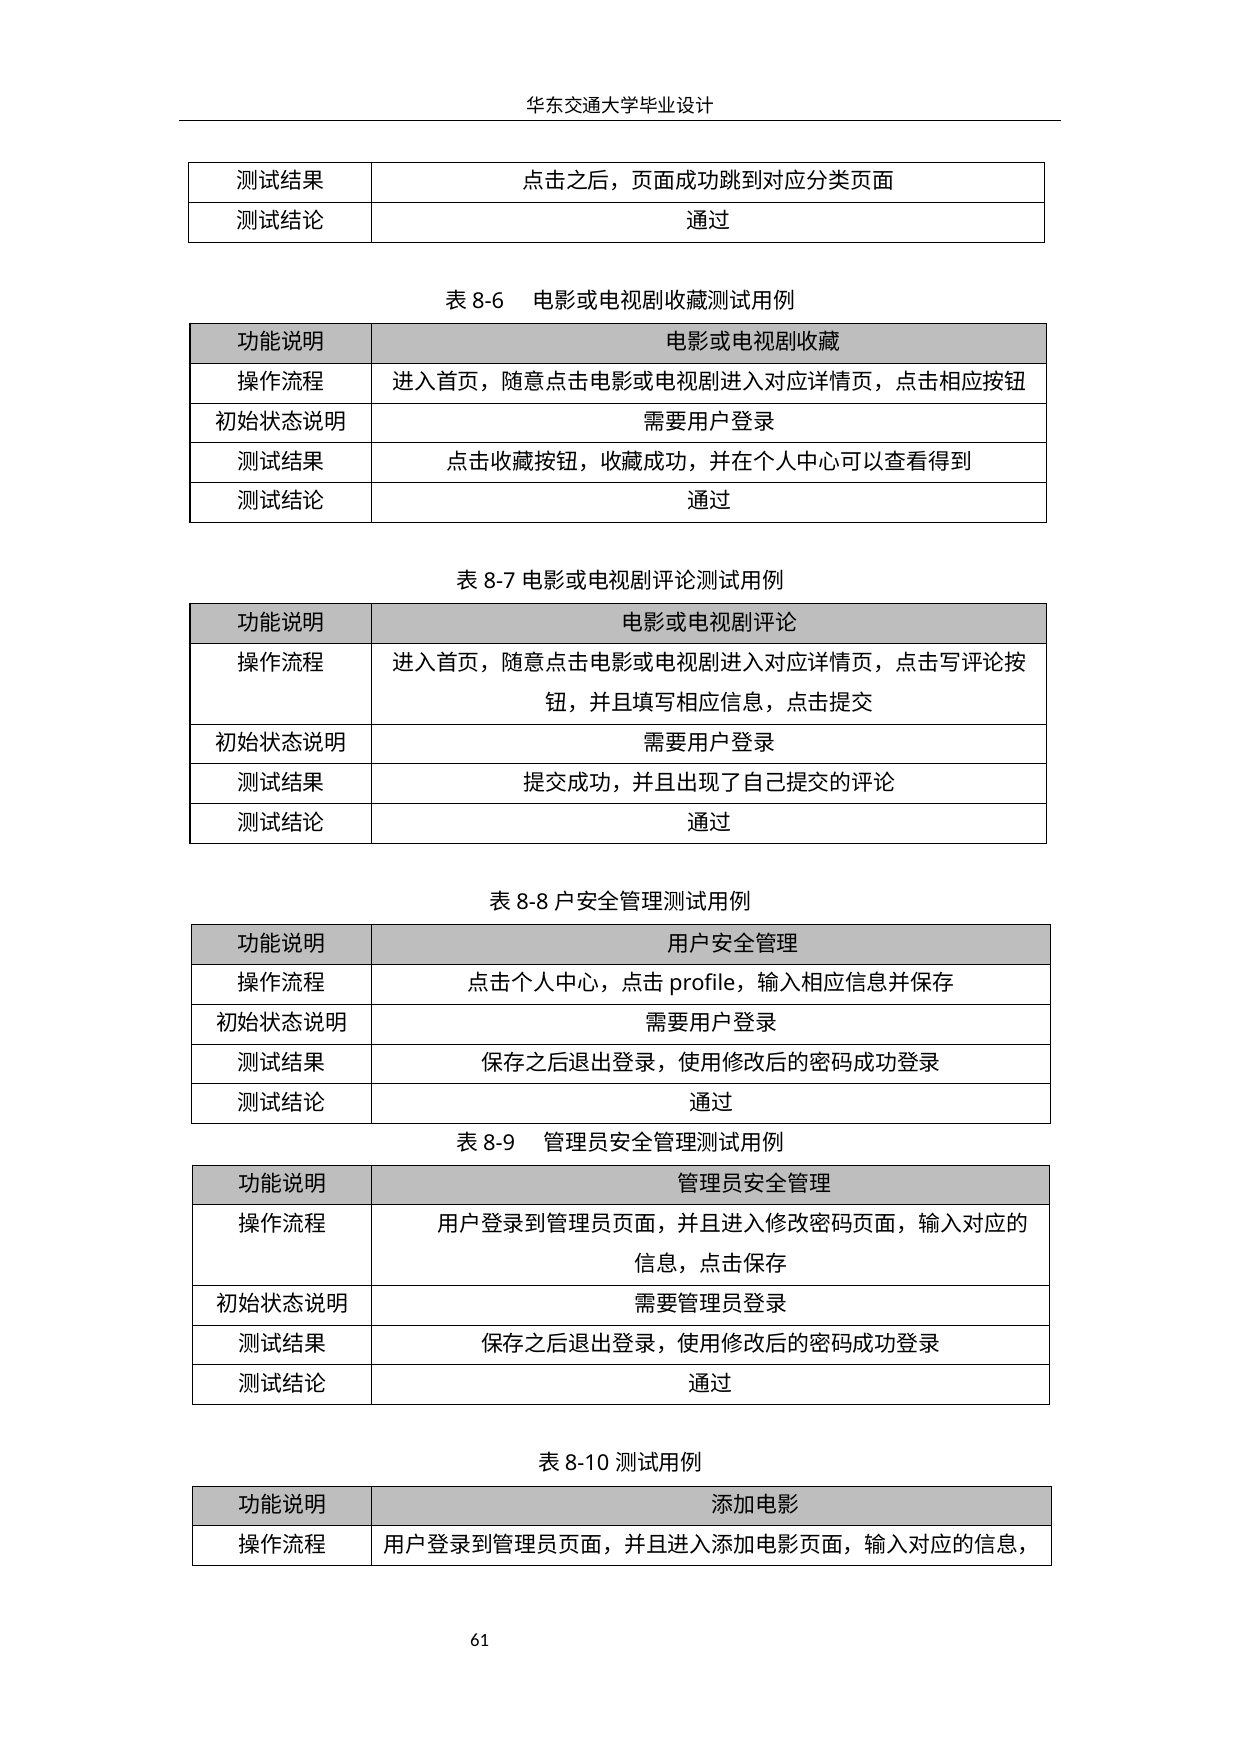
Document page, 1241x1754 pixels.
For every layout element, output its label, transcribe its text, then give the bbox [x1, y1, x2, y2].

table_header 功能说明 [193, 1487, 371, 1525]
table_cell 测试结论 [192, 1084, 371, 1123]
table_cell 点击之后，页面成功跳到对应分类页面 [372, 163, 1044, 202]
table_cell 进入首页，随意点击电影或电视剧进入对应详情页，点击相应按钮 [372, 364, 1046, 402]
table_cell 操作流程 [193, 1205, 371, 1285]
table_cell 需要管理员登录 [372, 1286, 1049, 1324]
table_cell 操作流程 [192, 965, 371, 1004]
table_cell 测试结论 [189, 203, 371, 242]
table_cell 测试结果 [189, 163, 371, 202]
text 表 8-8 户安全管理测试用例 [187, 884, 1053, 916]
table_cell 点击个人中心，点击profile，输入相应信息并保存 [372, 965, 1050, 1004]
table_header 功能说明 [192, 925, 371, 964]
text 表 8-9 管理员安全管理测试用例 [187, 1124, 1053, 1157]
table_cell 通过 [372, 1365, 1049, 1404]
table_cell 测试结论 [191, 804, 371, 843]
table_cell 初始状态说明 [191, 725, 371, 763]
table_cell 点击收藏按钮，收藏成功，并在个人中心可以查看得到 [372, 443, 1046, 482]
table_header 功能说明 [193, 1166, 371, 1204]
table_cell 初始状态说明 [191, 404, 371, 442]
table_cell 初始状态说明 [193, 1286, 371, 1324]
table_cell 通过 [372, 804, 1046, 843]
table_cell 通过 [372, 203, 1044, 242]
table_cell 提交成功，并且出现了自己提交的评论 [372, 764, 1046, 803]
table_header 功能说明 [191, 324, 371, 363]
table_header 电影或电视剧收藏 [372, 324, 1046, 363]
table_cell 测试结果 [192, 1045, 371, 1083]
table_header 电影或电视剧评论 [372, 604, 1046, 643]
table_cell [372, 1526, 1051, 1565]
table_cell 保存之后退出登录，使用修改后的密码成功登录 [372, 1326, 1049, 1364]
table_cell 测试结论 [193, 1365, 371, 1404]
table_cell 测试结论 [191, 483, 371, 522]
table_header 添加电影 [372, 1487, 1051, 1525]
table_cell 通过 [372, 483, 1046, 522]
table_cell 进入首页，随意点击电影或电视剧进入对应详情页，点击写评论按钮，并且填写相应信息，点击提交 [372, 644, 1046, 723]
table_header 管理员安全管理 [372, 1166, 1049, 1204]
table_cell 保存之后退出登录，使用修改后的密码成功登录 [372, 1045, 1050, 1083]
table_cell 操作流程 [191, 364, 371, 402]
table_cell 需要用户登录 [372, 725, 1046, 763]
table_header 用户安全管理 [372, 925, 1050, 964]
table_cell 通过 [372, 1084, 1050, 1123]
table_cell 测试结果 [193, 1326, 371, 1364]
table_cell 需要用户登录 [372, 404, 1046, 442]
table_cell 操作流程 [191, 644, 371, 723]
table_cell 初始状态说明 [192, 1005, 371, 1043]
table_cell 用户登录到管理员页面，并且进入修改密码页面，输入对应的信息，点击保存 [372, 1205, 1049, 1285]
table_cell 需要用户登录 [372, 1005, 1050, 1043]
table_cell 测试结果 [191, 443, 371, 482]
text 表 8-7 电影或电视剧评论测试用例 [187, 563, 1053, 595]
table_header 功能说明 [191, 604, 371, 643]
text 表 8-6 电影或电视剧收藏测试用例 [187, 282, 1053, 315]
table_cell 测试结果 [191, 764, 371, 803]
table_cell 操作流程 [193, 1526, 371, 1565]
text 表 8-10 测试用例 [187, 1445, 1053, 1478]
